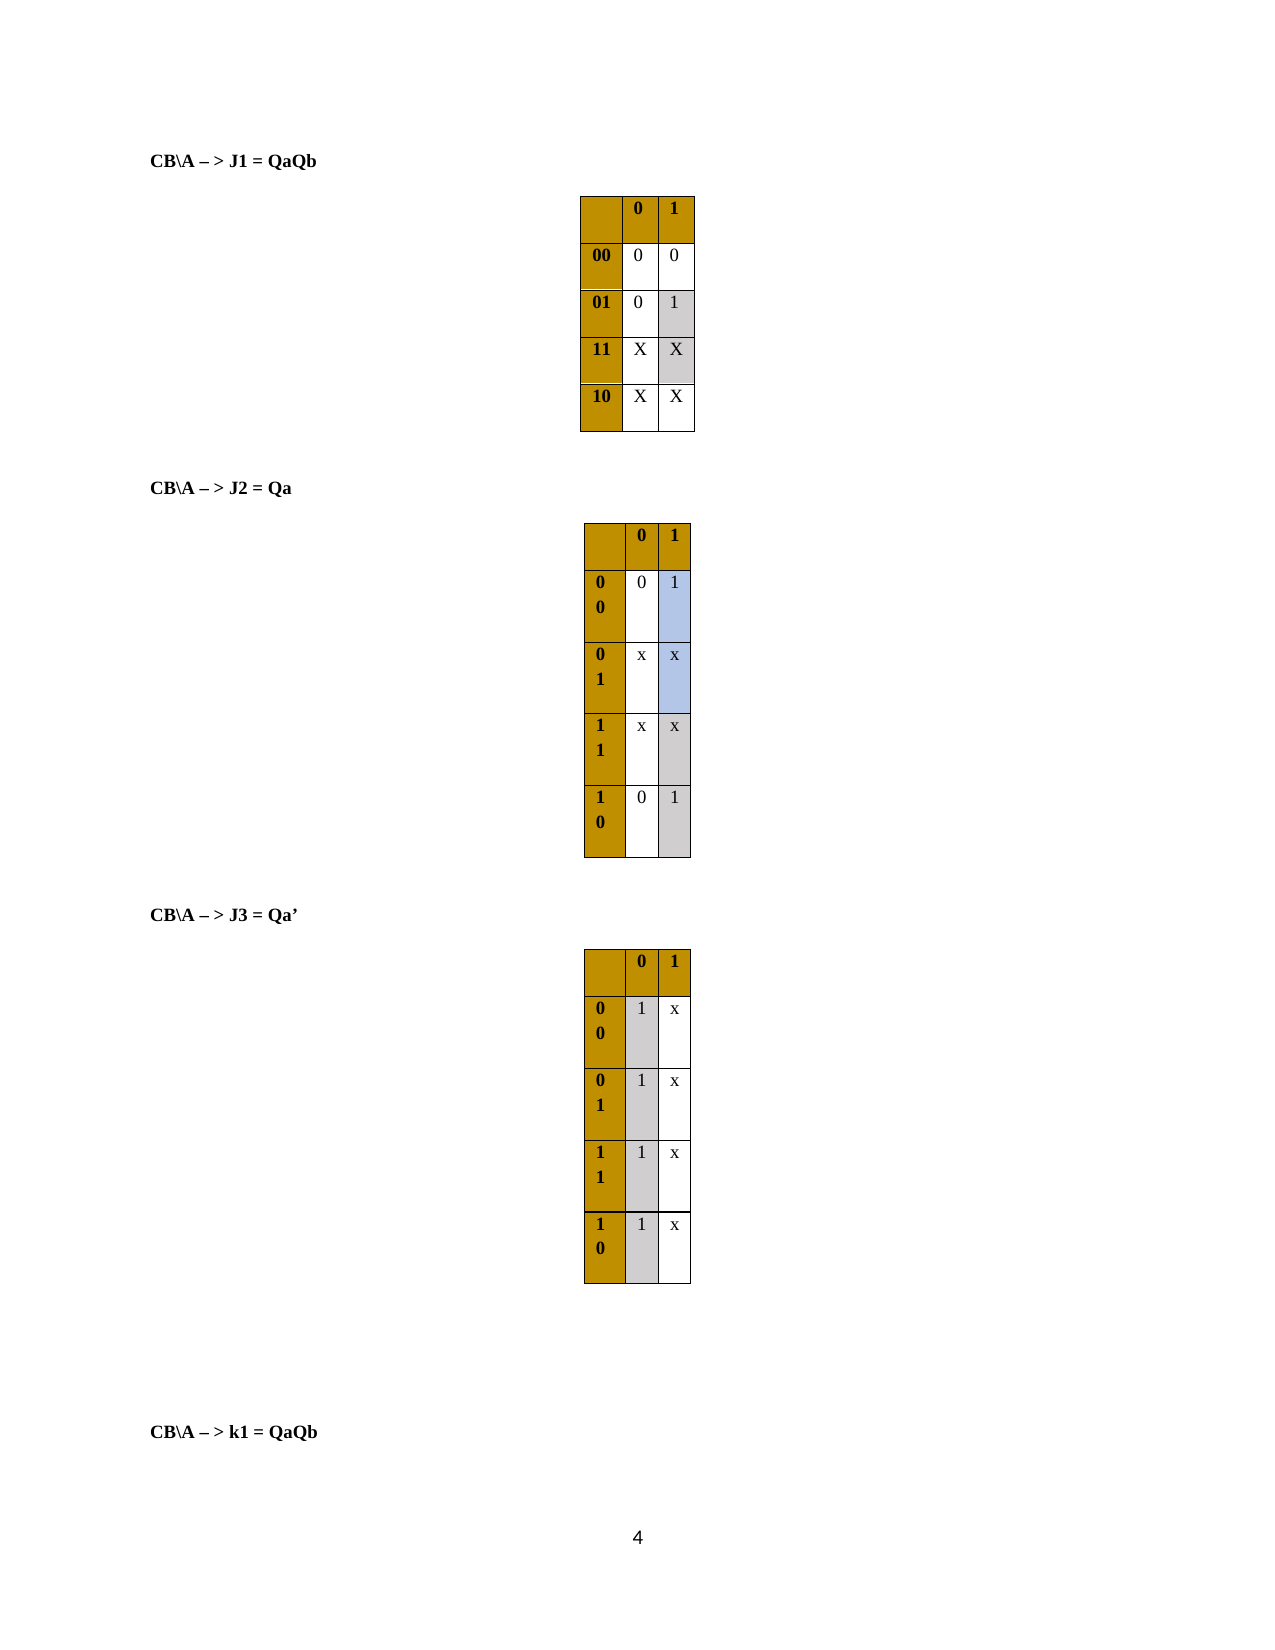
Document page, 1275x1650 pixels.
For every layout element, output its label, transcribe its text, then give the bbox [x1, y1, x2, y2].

table_header [585, 950, 625, 996]
table_cell 0 [659, 244, 694, 289]
table_cell 01 [585, 643, 625, 713]
table_cell X [623, 385, 658, 431]
text CB\A – > J3 = Qa’ [150, 903, 1125, 925]
table_cell 1 [626, 997, 658, 1068]
table_cell x [659, 1213, 690, 1283]
table_cell 1 [659, 571, 690, 642]
table_cell 10 [581, 385, 622, 431]
table_cell 1 [626, 1141, 658, 1211]
table_cell 11 [585, 714, 625, 785]
table_header [581, 197, 622, 243]
table_cell X [659, 385, 694, 431]
table_cell x [626, 643, 658, 713]
table_cell 1 [626, 1213, 658, 1283]
table_cell x [659, 1141, 690, 1211]
table_cell x [659, 1069, 690, 1140]
table_header 1 [659, 950, 690, 996]
table_header [585, 524, 625, 570]
table_cell 0 [623, 244, 658, 289]
table_cell 00 [585, 997, 625, 1068]
table_cell 0 [626, 571, 658, 642]
table_cell 10 [585, 786, 625, 857]
table_cell 0 [626, 786, 658, 857]
table_cell X [623, 338, 658, 383]
table_cell 10 [585, 1213, 625, 1283]
table_cell x [659, 714, 690, 785]
table_header 1 [659, 524, 690, 570]
table_cell x [659, 997, 690, 1068]
table_cell 00 [585, 571, 625, 642]
table_cell 01 [585, 1069, 625, 1140]
table_header 0 [626, 524, 658, 570]
table_header 0 [626, 950, 658, 996]
table_cell 1 [659, 786, 690, 857]
table_cell x [626, 714, 658, 785]
table_cell 01 [581, 291, 622, 337]
table_header 1 [659, 197, 694, 243]
table_cell 0 [623, 291, 658, 337]
table_cell 11 [581, 338, 622, 383]
table_cell 11 [585, 1141, 625, 1211]
text CB\A – > k1 = QaQb [150, 1421, 1125, 1443]
table_cell x [659, 643, 690, 713]
table_cell 00 [581, 244, 622, 289]
table_cell X [659, 338, 694, 383]
text CB\A – > J2 = Qa [150, 477, 1125, 499]
table_header 0 [623, 197, 658, 243]
text CB\A – > J1 = QaQb [150, 150, 1125, 172]
table_cell 1 [626, 1069, 658, 1140]
table_cell 1 [659, 291, 694, 337]
